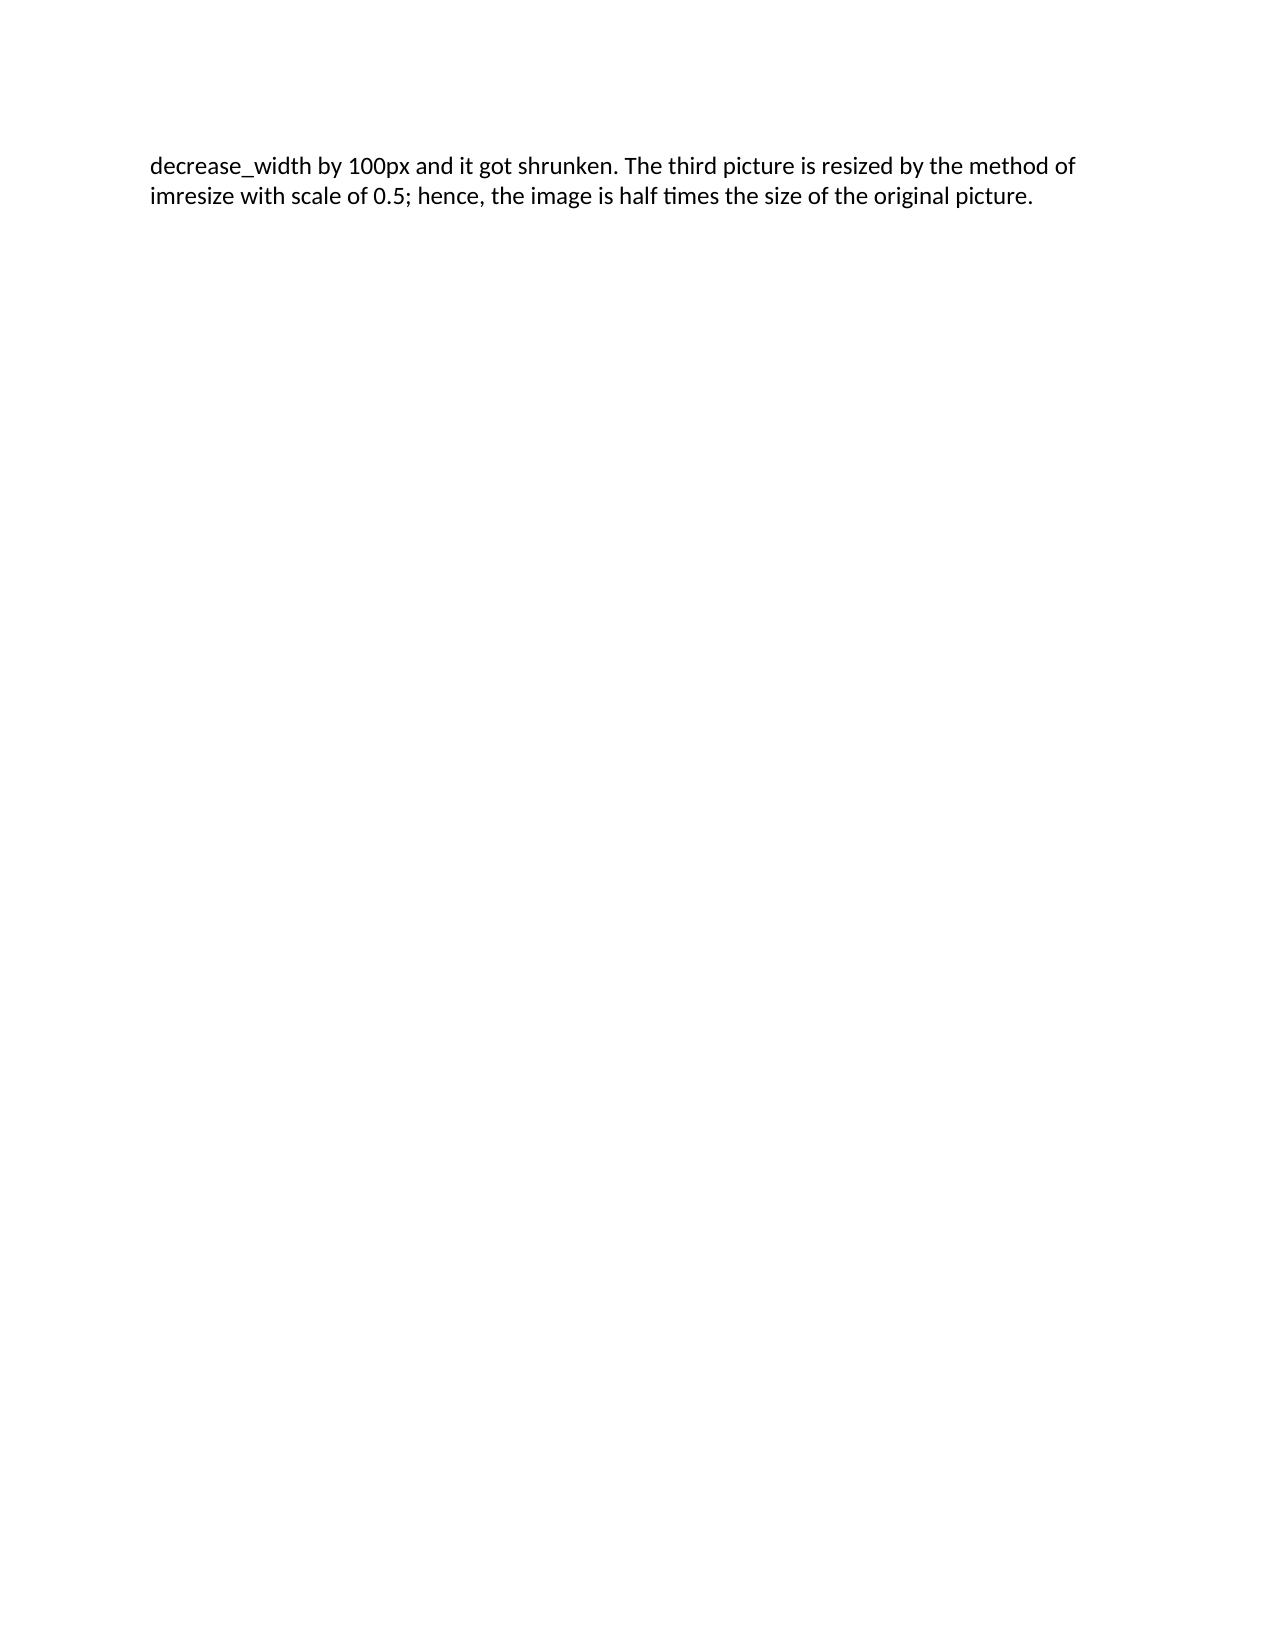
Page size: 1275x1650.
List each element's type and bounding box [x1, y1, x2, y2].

text [150, 150, 1125, 211]
